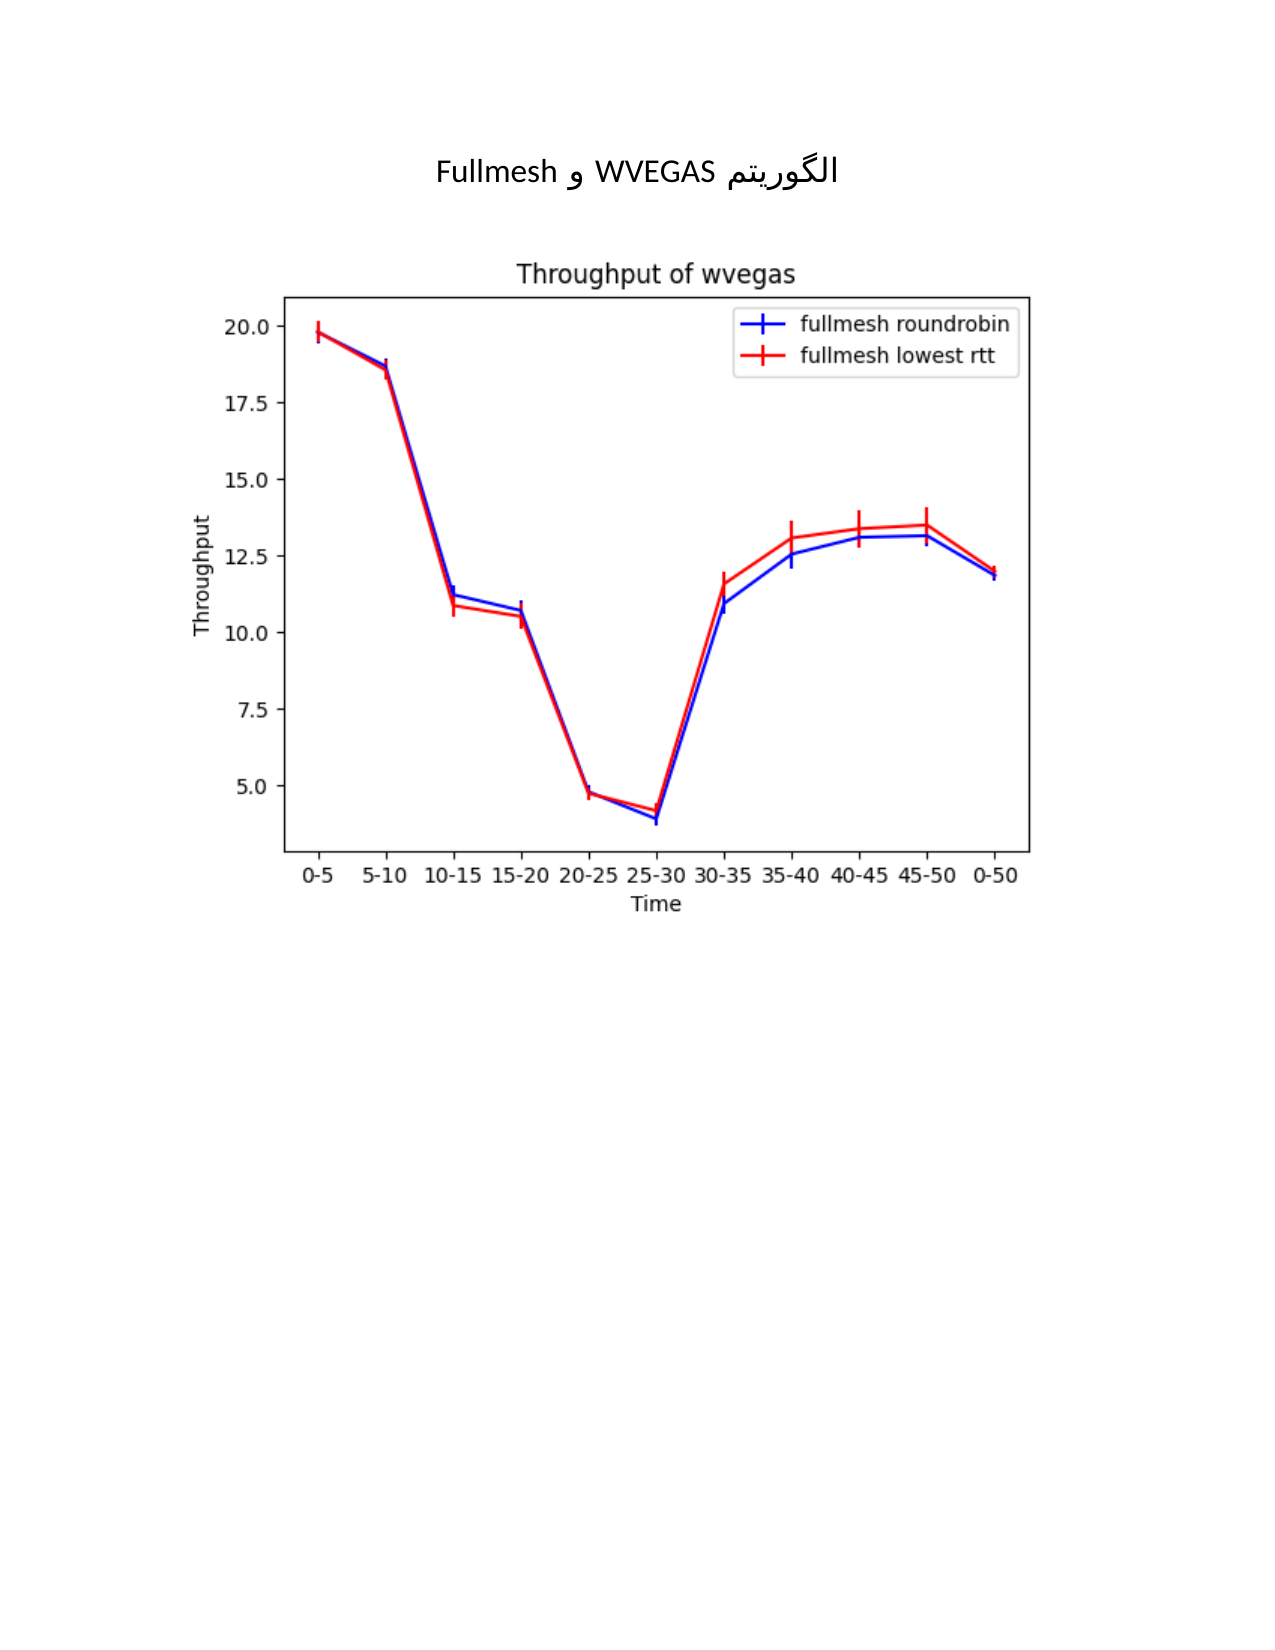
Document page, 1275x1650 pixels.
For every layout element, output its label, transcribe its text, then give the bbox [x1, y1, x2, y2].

picture [164, 210, 1125, 931]
text الگوریتم WVEGAS و Fullmesh [150, 150, 1125, 191]
